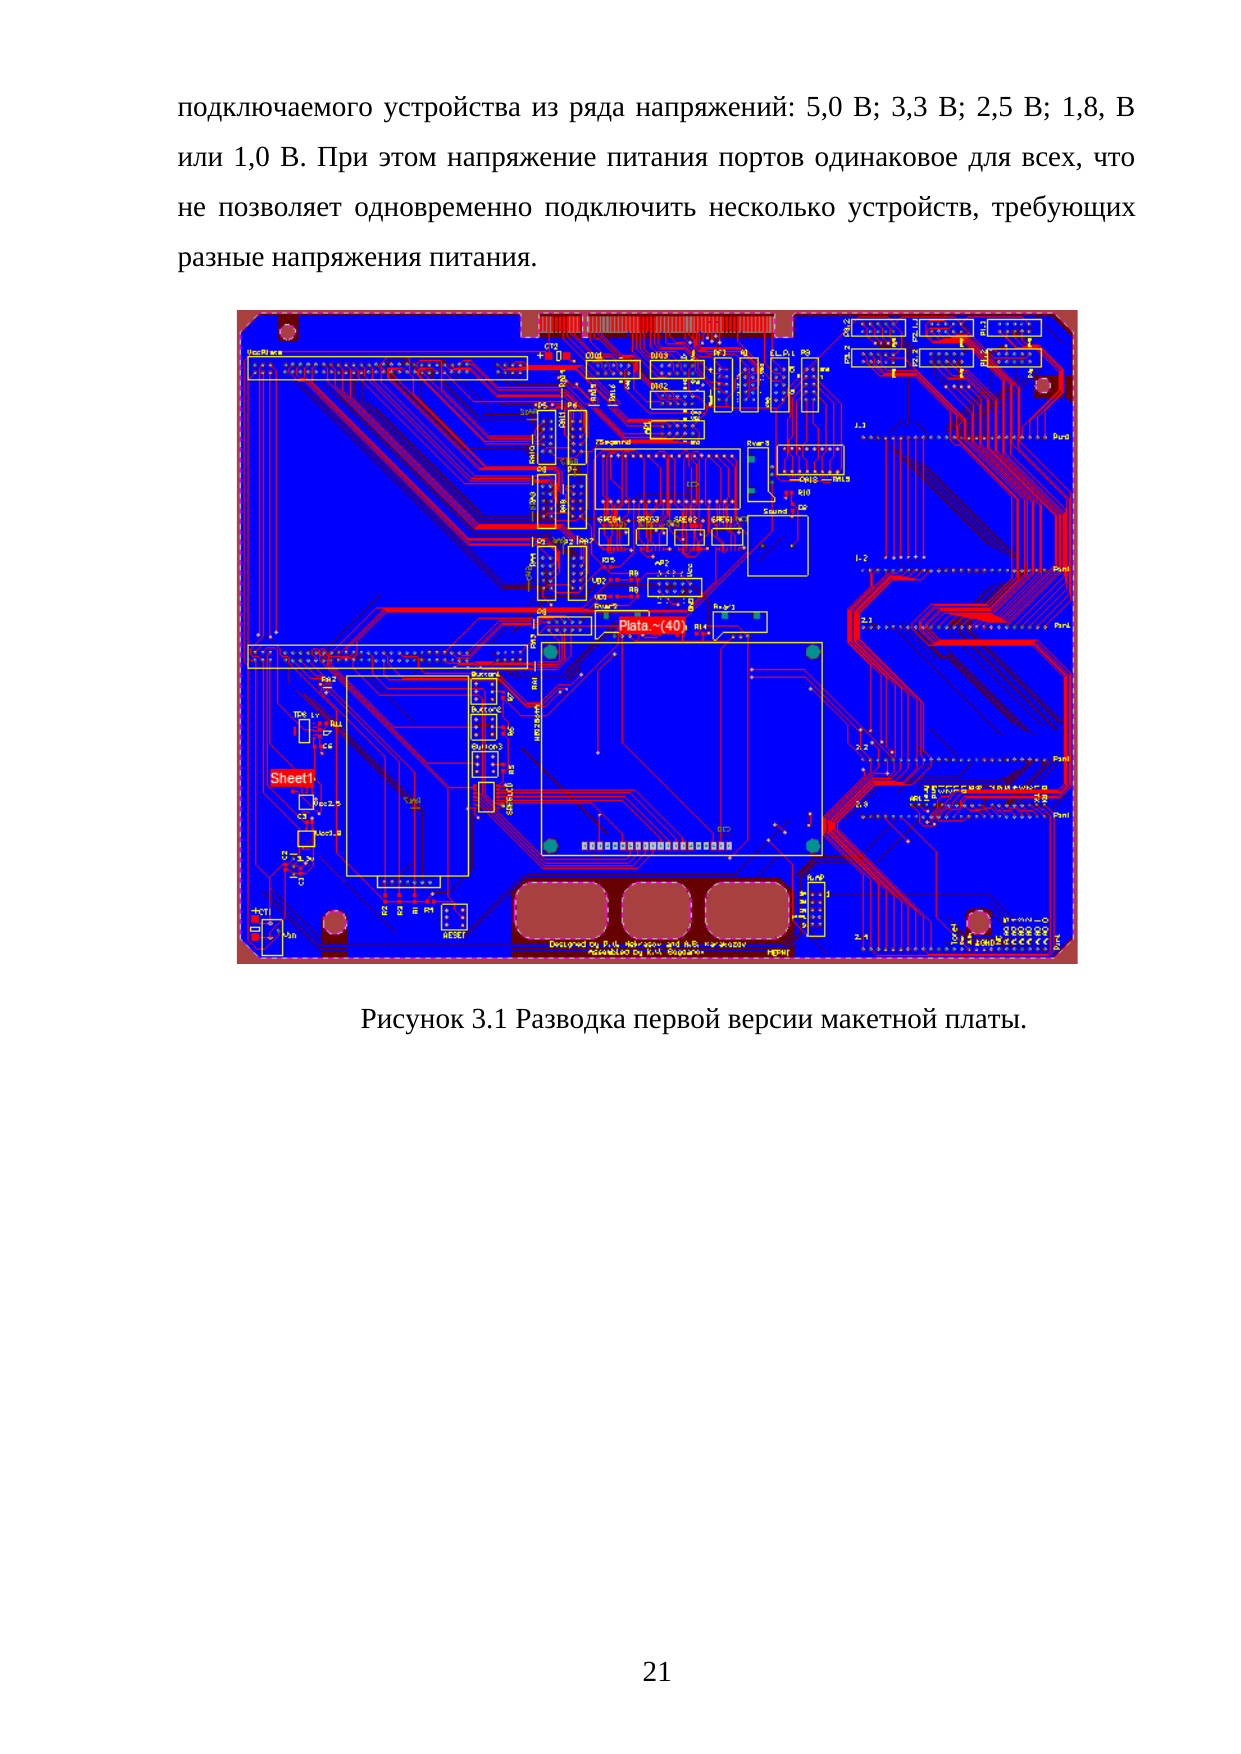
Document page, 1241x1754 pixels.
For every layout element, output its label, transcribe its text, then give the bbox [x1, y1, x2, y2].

text Рисунок 3.1 Разводка первой версии макетной платы. [177, 1001, 1137, 1034]
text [177, 89, 1137, 273]
picture [236, 310, 1078, 964]
